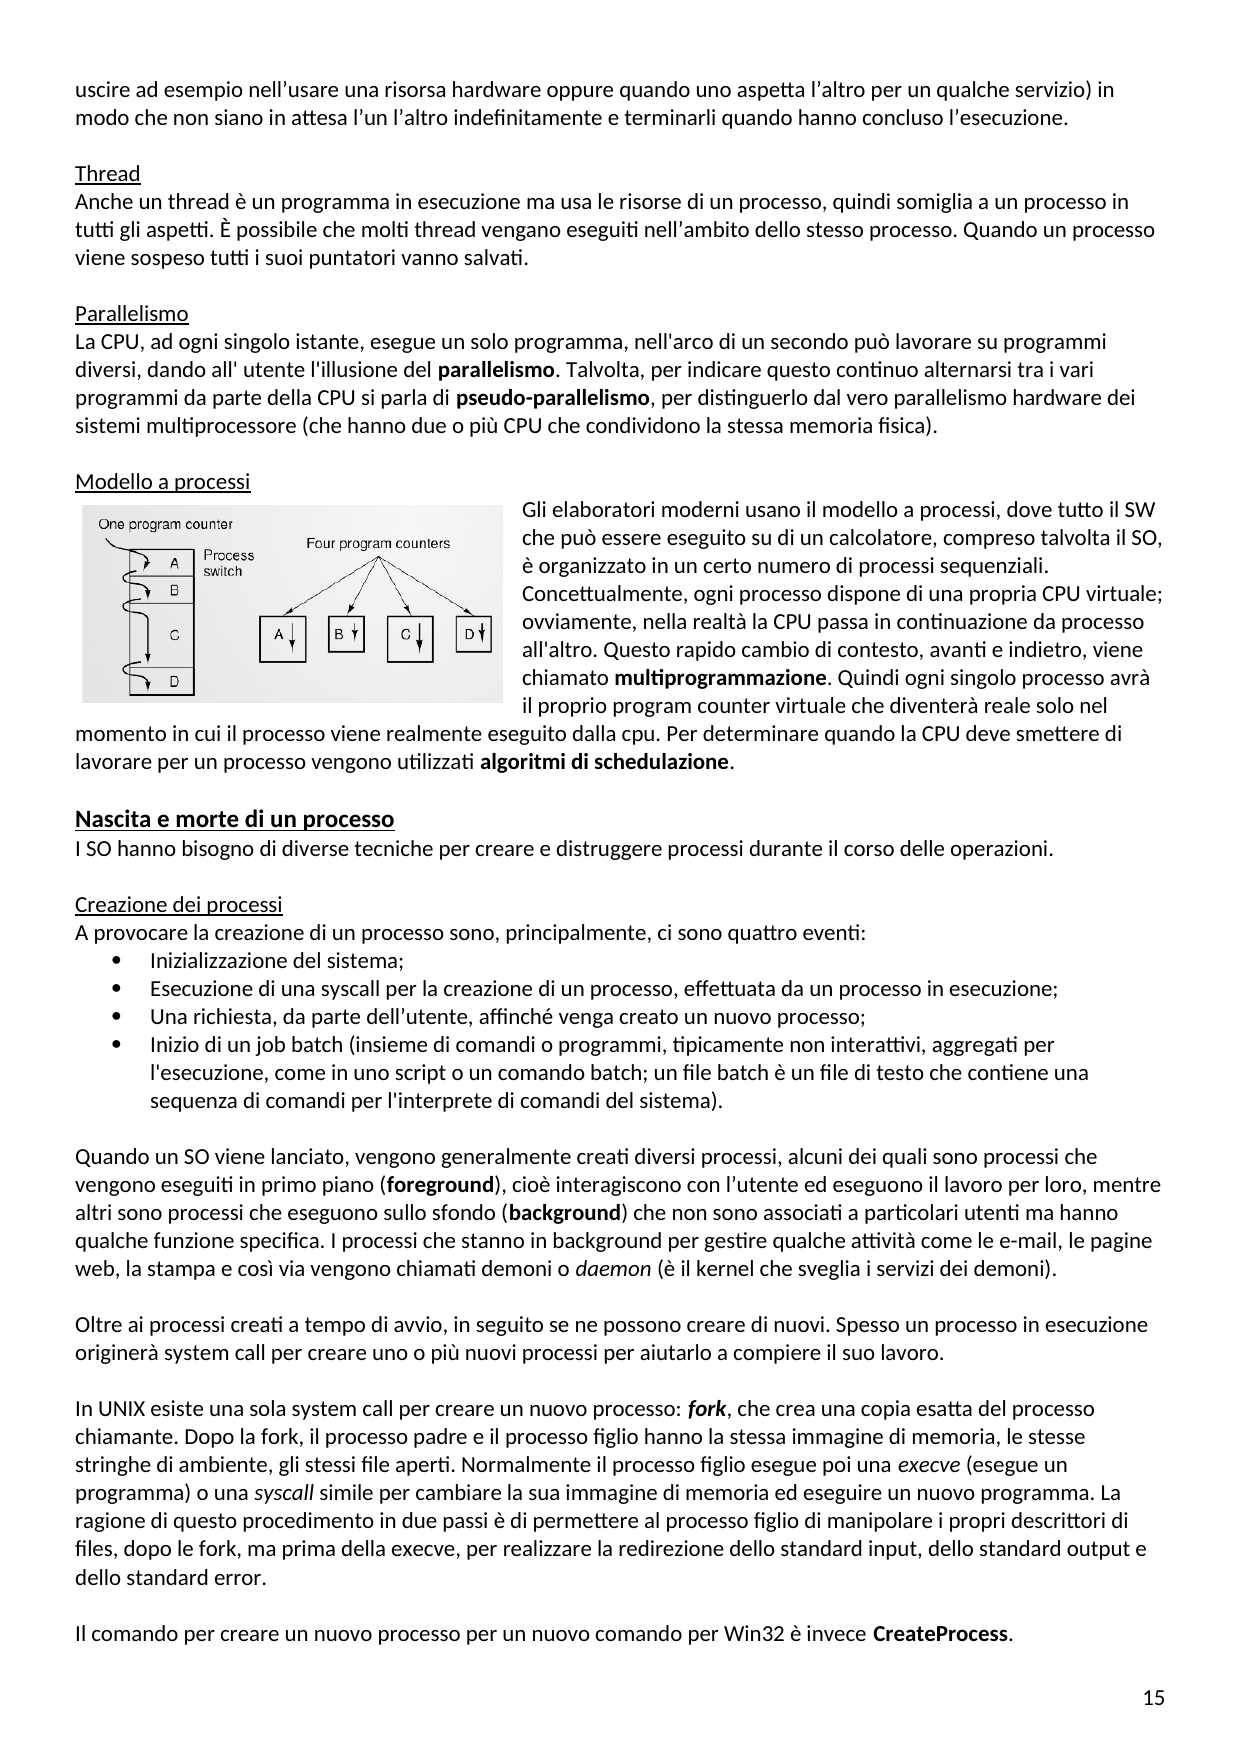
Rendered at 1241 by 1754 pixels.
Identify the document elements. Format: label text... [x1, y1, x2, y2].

text A provocare la creazione di un processo sono, principalmente, ci sono quattro eventi: [75, 918, 1165, 946]
text La CPU, ad ogni singolo istante, esegue un solo programma, nell'arco di un secondo può lavorare su programmi diversi, dando all' utente l'illusione del parallelismo. Talvolta, per indicare questo continuo alternarsi tra i vari programmi da parte della CPU si parla di pseudo-parallelismo, per distinguerlo dal vero parallelismo hardware dei sistemi multiprocessore (che hanno due o più CPU che condividono la stessa memoria fisica). [75, 327, 1165, 439]
text Creazione dei processi [75, 890, 1165, 918]
text In UNIX esiste una sola system call per creare un nuovo processo: fork, che crea una copia esatta del processo chiamante. Dopo la fork, il processo padre e il processo figlio hanno la stessa immagine di memoria, le stesse stringhe di ambiente, gli stessi file aperti. Normalmente il processo figlio esegue poi una execve (esegue un programma) o una syscall simile per cambiare la sua immagine di memoria ed eseguire un nuovo programma. La ragione di questo procedimento in due passi è di permettere al processo figlio di manipolare i propri descrittori di files, dopo le fork, ma prima della execve, per realizzare la redirezione dello standard input, dello standard output e dello standard error. [75, 1394, 1165, 1591]
subtitle Nascita e morte di un processo [75, 803, 1165, 834]
text Qquando un SO viene lanciato, vengono generalmente creati diversi processi, alcuni dei quali sono processi che vengono eseguiti in primo piano (foreground), cioè interagiscono con l’utente ed eseguono il lavoro per loro, mentre altri sono processi che eseguono sullo sfondo (background) che non sono associati a particolari utenti ma hanno qualche funzione specifica. I processi che stanno in background per gestire qualche attività come le e-mail, le pagine web, la stampa e così via vengono chiamati demoni o daemon (è il kernel che sveglia i servizi dei demoni). [75, 1142, 1165, 1282]
text Oltre ai processi creati a tempo di avvio, in seguito se ne possono creare di nuovi. Spesso un processo in esecuzione originerà system call per creare uno o più nuovi processi per aiutarlo a compiere il suo lavoro. [75, 1310, 1165, 1366]
text Il comando per creare un nuovo processo per un nuovo comando per Win32 è invece CreateProcess. [75, 1619, 1165, 1647]
list Una richiesta, da parte dell’utente, affinché venga creato un nuovo processo; [112, 1002, 1165, 1030]
list Inizializzazione del sistema; [112, 946, 1165, 974]
text Thread [75, 159, 1165, 187]
list Inizio di un job batch (insieme di comandi o programmi, tipicamente non interattivi, aggregati per l'esecuzione, come in uno script o un comando batch; un file batch è un file di testo che contiene una sequenza di comandi per l'interprete di comandi del sistema). [112, 1030, 1165, 1114]
text Modello a processi [75, 467, 1165, 495]
list Esecuzione di una syscall per la creazione di un processo, effettuata da un processo in esecuzione; [112, 974, 1165, 1002]
text I SO hanno bisogno di diverse tecniche per creare e distruggere processi durante il corso delle operazioni. [75, 834, 1165, 862]
text Parallelismo [75, 299, 1165, 327]
text Anche un thread è un programma in esecuzione ma usa le risorse di un processo, quindi somiglia a un processo in tutti gli aspetti. È possibile che molti thread vengano eseguiti nell’ambito dello stesso processo. Quando un processo viene sospeso tutti i suoi puntatori vanno salvati. [75, 187, 1165, 271]
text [75, 75, 1165, 131]
picture [82, 505, 504, 703]
